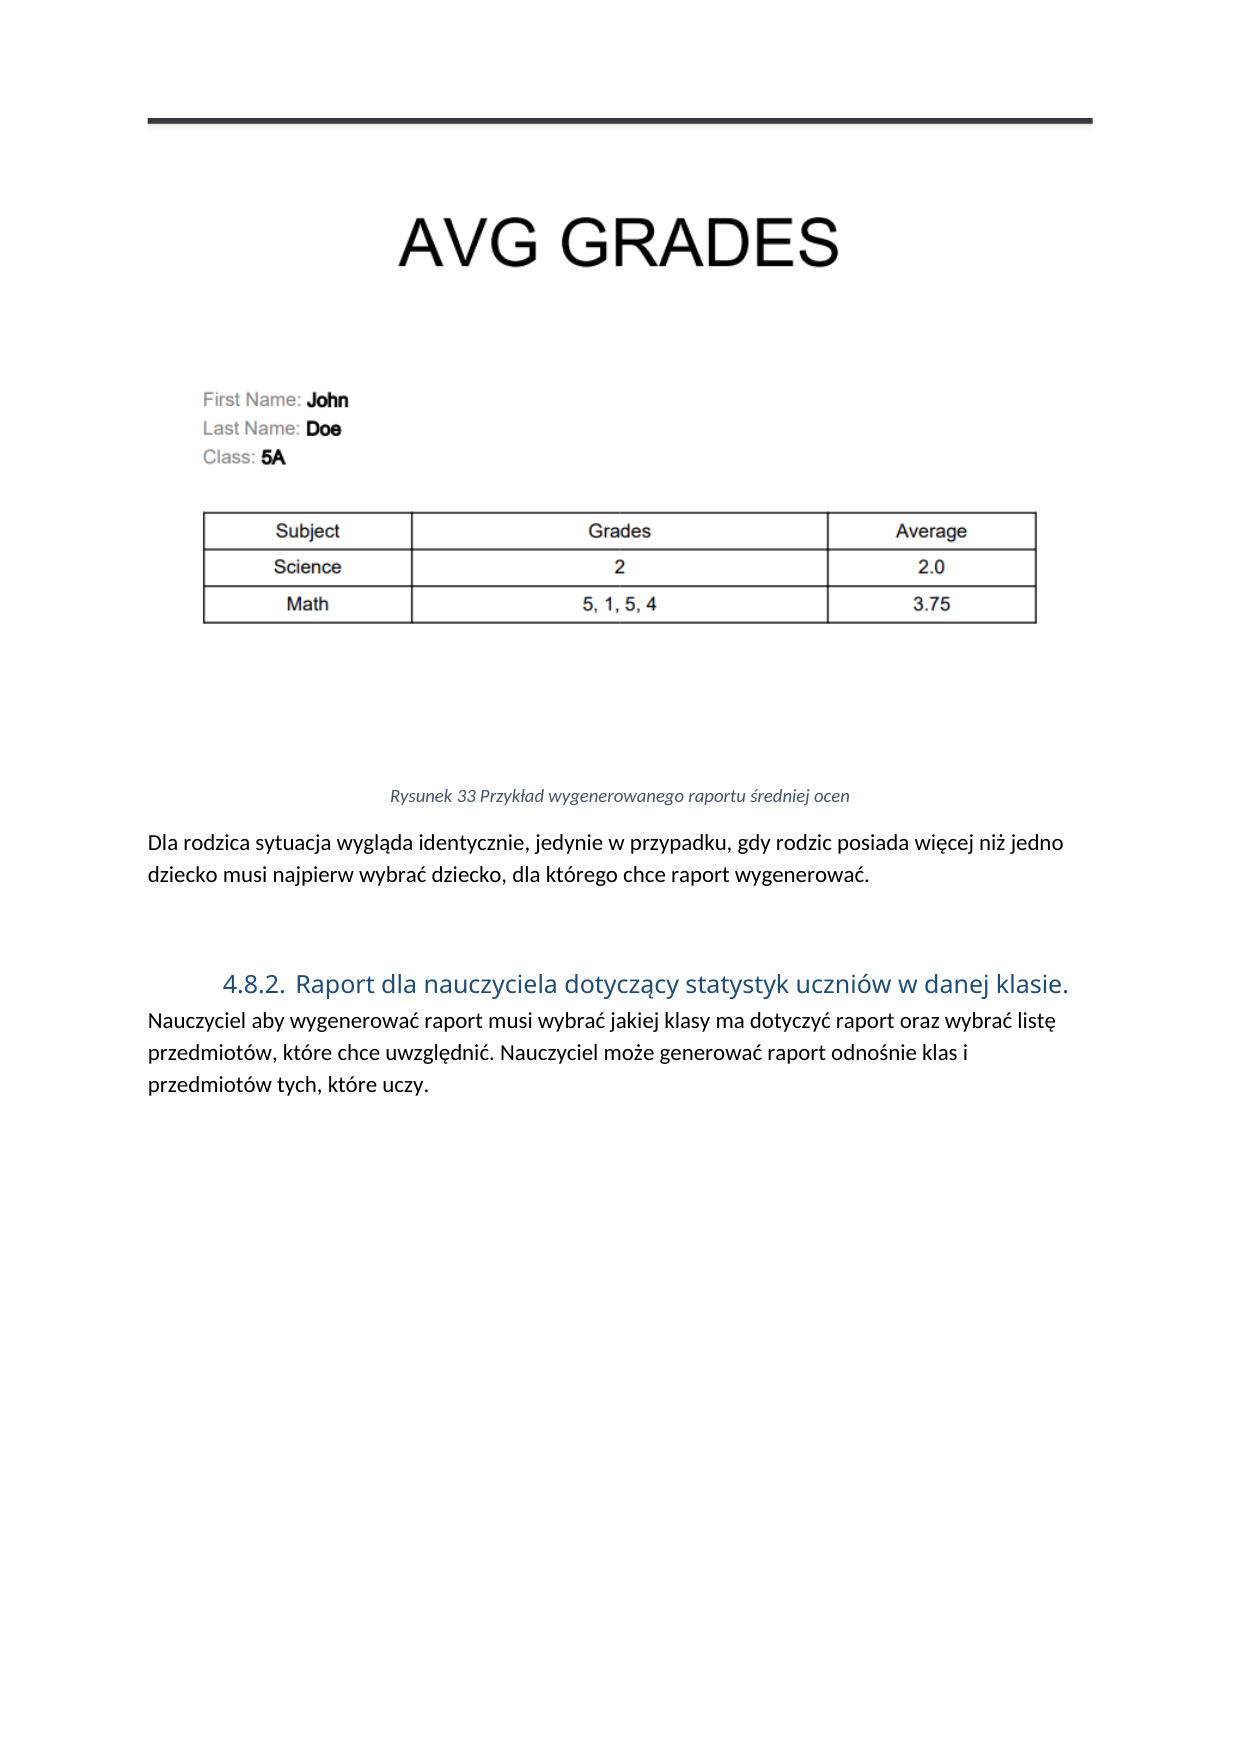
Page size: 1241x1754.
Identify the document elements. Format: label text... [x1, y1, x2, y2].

picture [147, 118, 1093, 760]
text Nauczyciel aby wygenerować raport musi wybrać jakiej klasy ma dotyczyć raport oraz wybrać listę przedmiotów, które chce uwzględnić. Nauczyciel może generować raport odnośnie klas i przedmiotów tych, które uczy. [148, 1006, 1093, 1098]
subtitle Raport dla nauczyciela dotyczący statystyk uczniów w danej klasie. [223, 967, 1093, 1001]
text Dla rodzica sytuacja wygląda identycznie, jedynie w przypadku, gdy rodzic posiada więcej niż jedno dziecko musi najpierw wybrać dziecko, dla którego chce raport wygenerować. [148, 828, 1093, 889]
